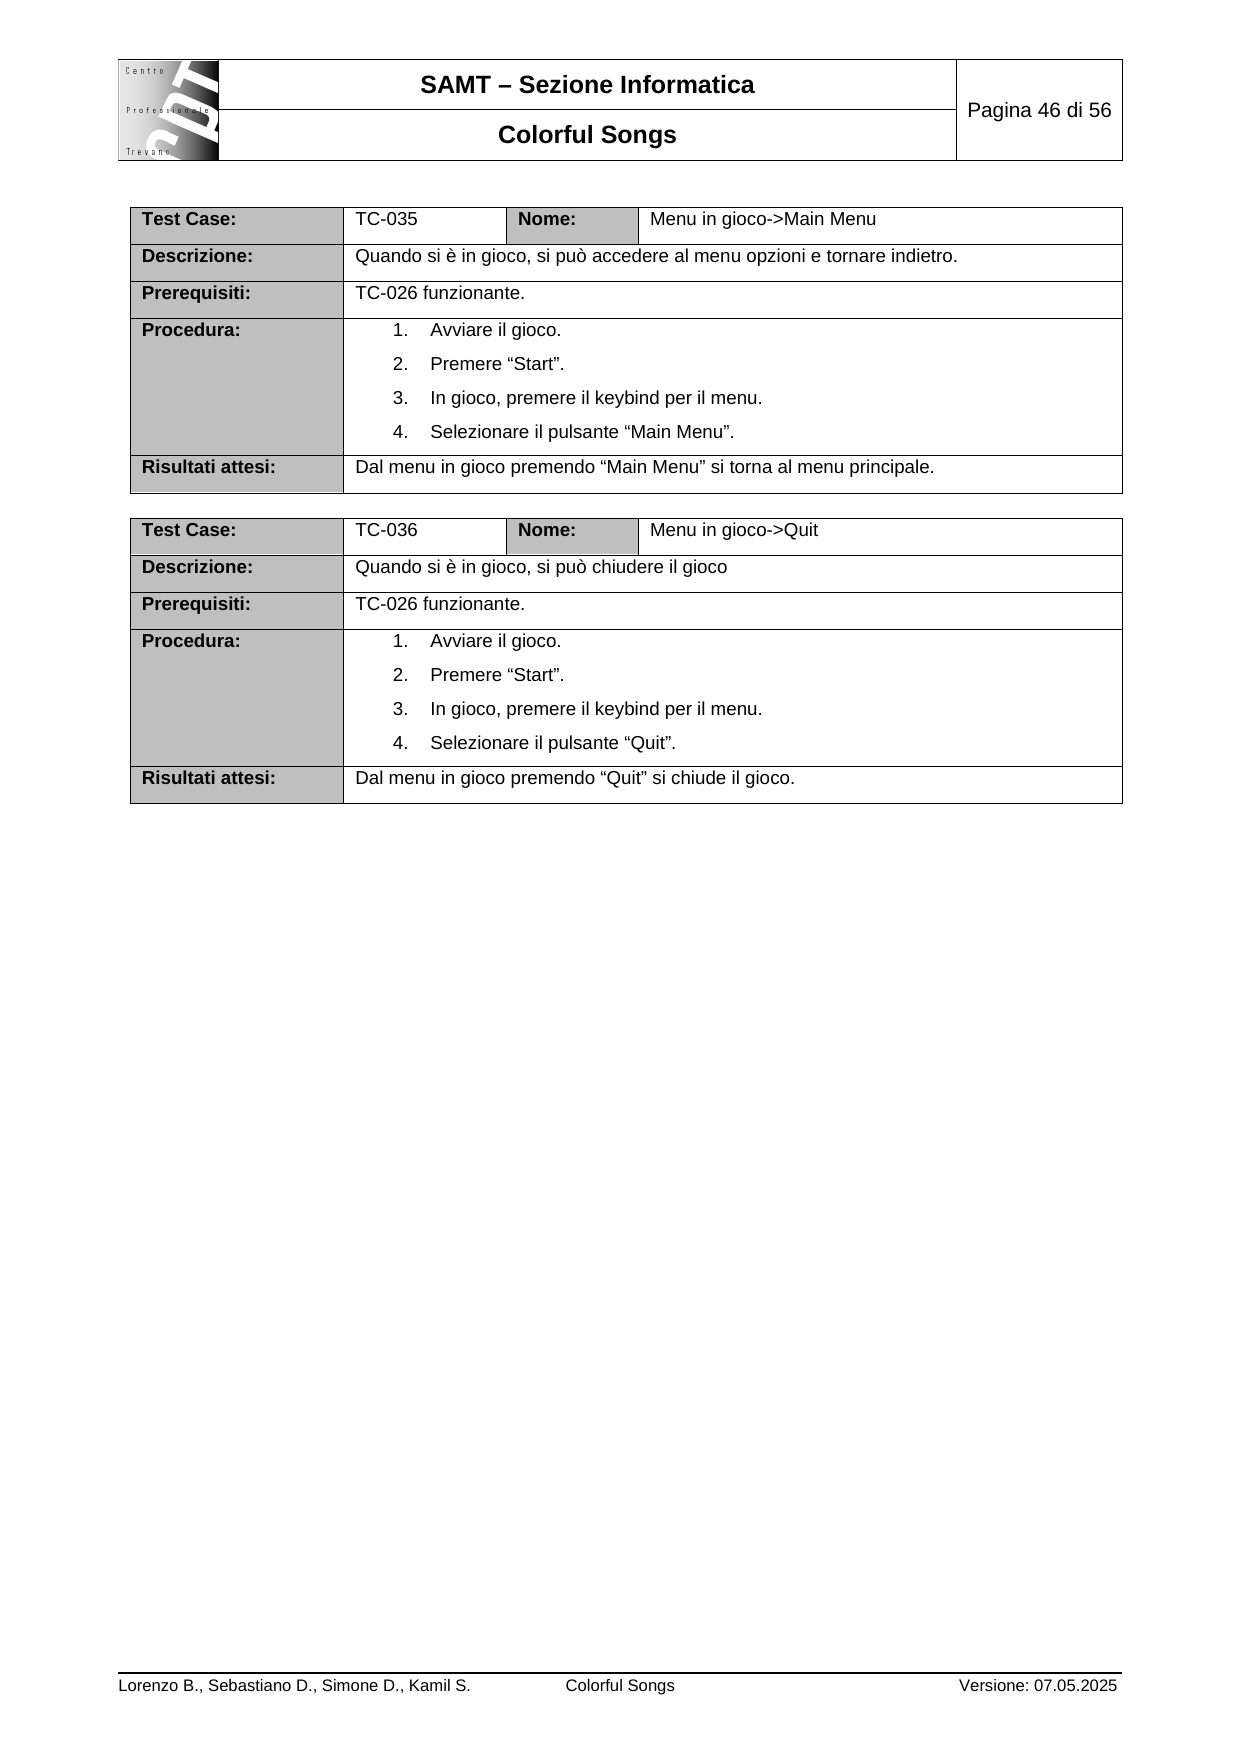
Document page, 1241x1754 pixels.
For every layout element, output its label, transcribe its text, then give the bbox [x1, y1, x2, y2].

table_cell Procedura: [131, 319, 343, 455]
table_cell Prerequisiti: [131, 593, 343, 629]
table_cell Avviare il gioco. Premere “Start”. In gioco, premere il keybind per il menu. Selezionare il pulsante “Quit”. [344, 630, 1122, 766]
table_cell Dal menu in gioco premendo “Quit” si chiude il gioco. [344, 767, 1122, 803]
table_cell Descrizione: [131, 245, 343, 281]
table_cell Risultati attesi: [131, 456, 343, 492]
table_header TC-036 [344, 519, 506, 554]
table_header TC-035 [344, 208, 506, 244]
table_cell TC-026 funzionante. [344, 593, 1122, 629]
table_header Menu in gioco->Quit [639, 519, 1122, 554]
picture [118, 60, 219, 160]
table_header Test Case: [131, 519, 343, 554]
table_cell Prerequisiti: [131, 282, 343, 318]
table_cell TC-026 funzionante. [344, 282, 1122, 318]
table_cell Procedura: [131, 630, 343, 766]
table_cell Descrizione: [131, 556, 343, 592]
table_cell Dal menu in gioco premendo “Main Menu” si torna al menu principale. [344, 456, 1122, 492]
table_cell Quando si è in gioco, si può chiudere il gioco [344, 556, 1122, 592]
table_header Nome: [507, 519, 638, 554]
table_header Nome: [507, 208, 638, 244]
table_cell Risultati attesi: [131, 767, 343, 803]
table_header Menu in gioco->Main Menu [639, 208, 1122, 244]
table_header Test Case: [131, 208, 343, 244]
table_cell Quando si è in gioco, si può accedere al menu opzioni e tornare indietro. [344, 245, 1122, 281]
table_cell Avviare il gioco. Premere “Start”. In gioco, premere il keybind per il menu. Selezionare il pulsante “Main Menu”. [344, 319, 1122, 455]
